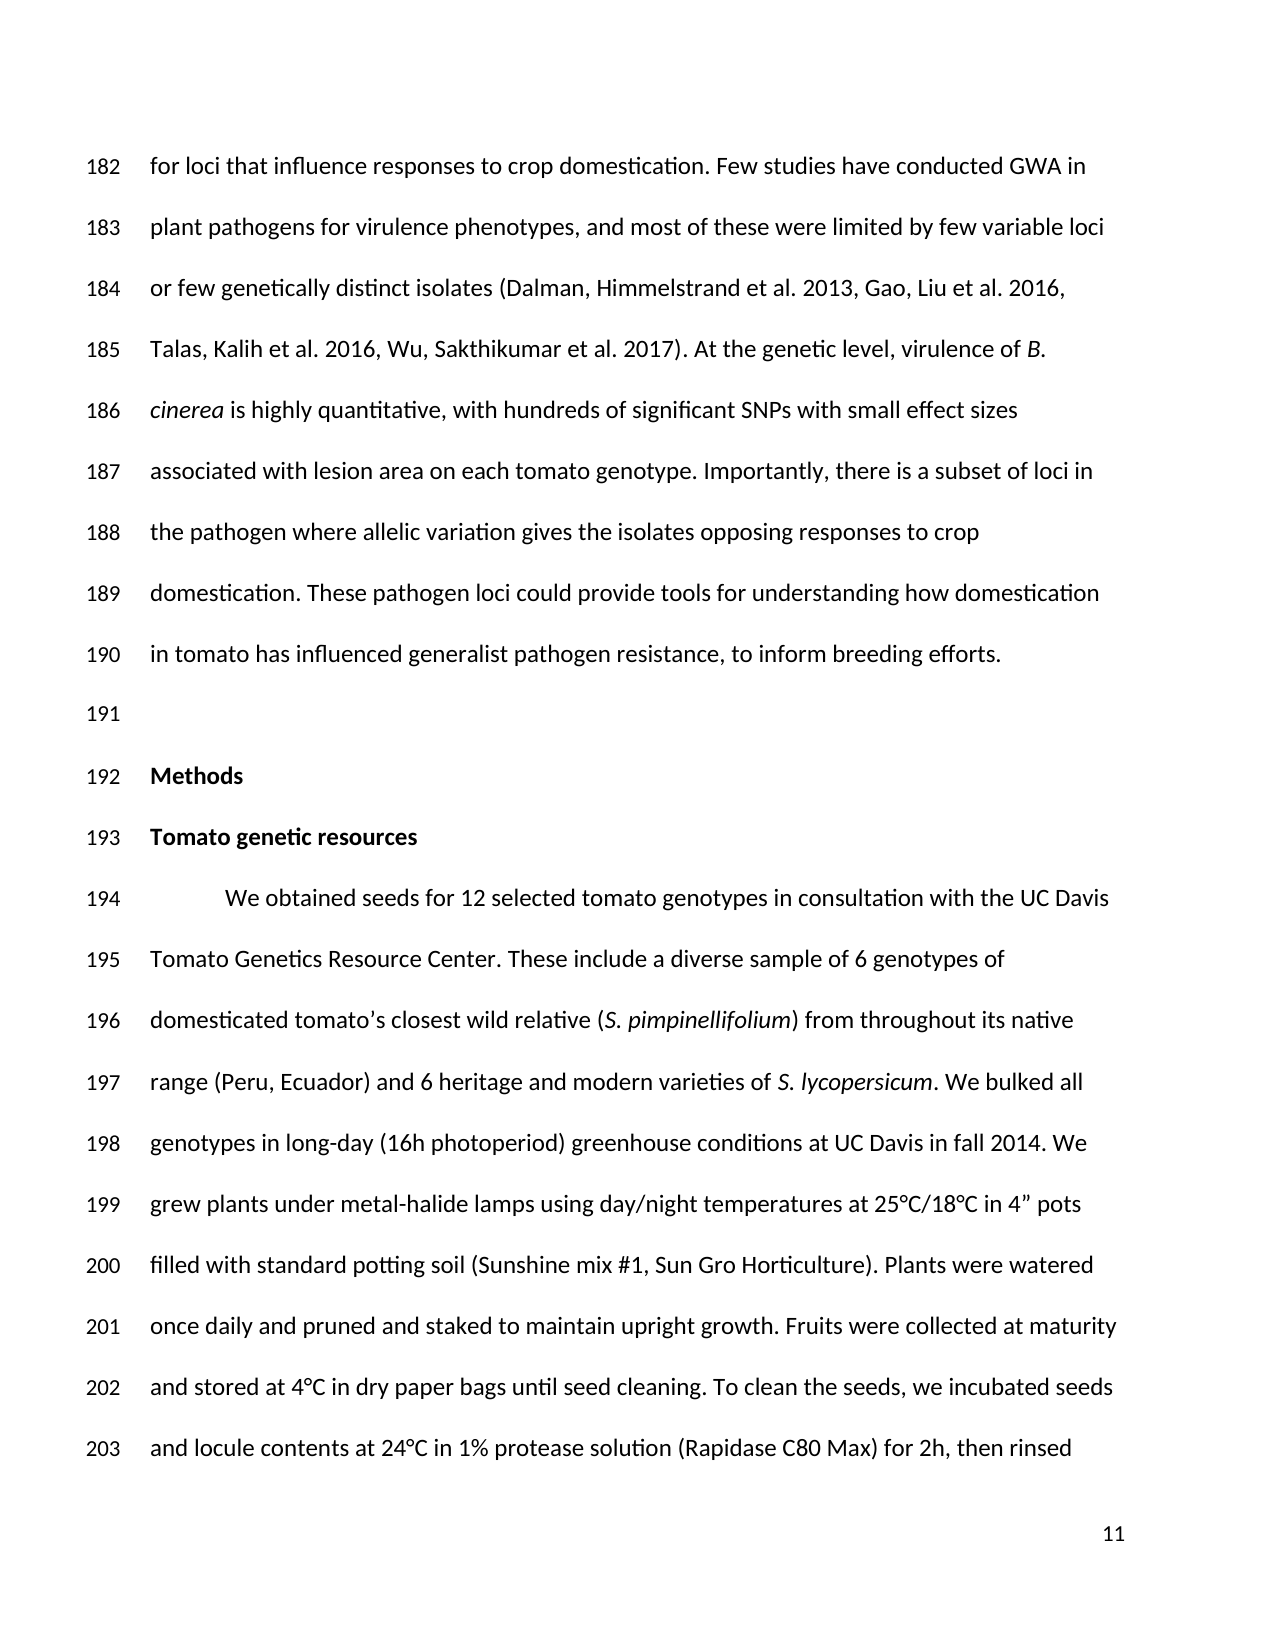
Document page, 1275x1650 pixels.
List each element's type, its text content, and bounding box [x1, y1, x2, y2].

text Tomato genetic resources [150, 821, 1125, 852]
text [150, 882, 1125, 1462]
text Methods [150, 760, 1125, 791]
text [150, 150, 1125, 669]
